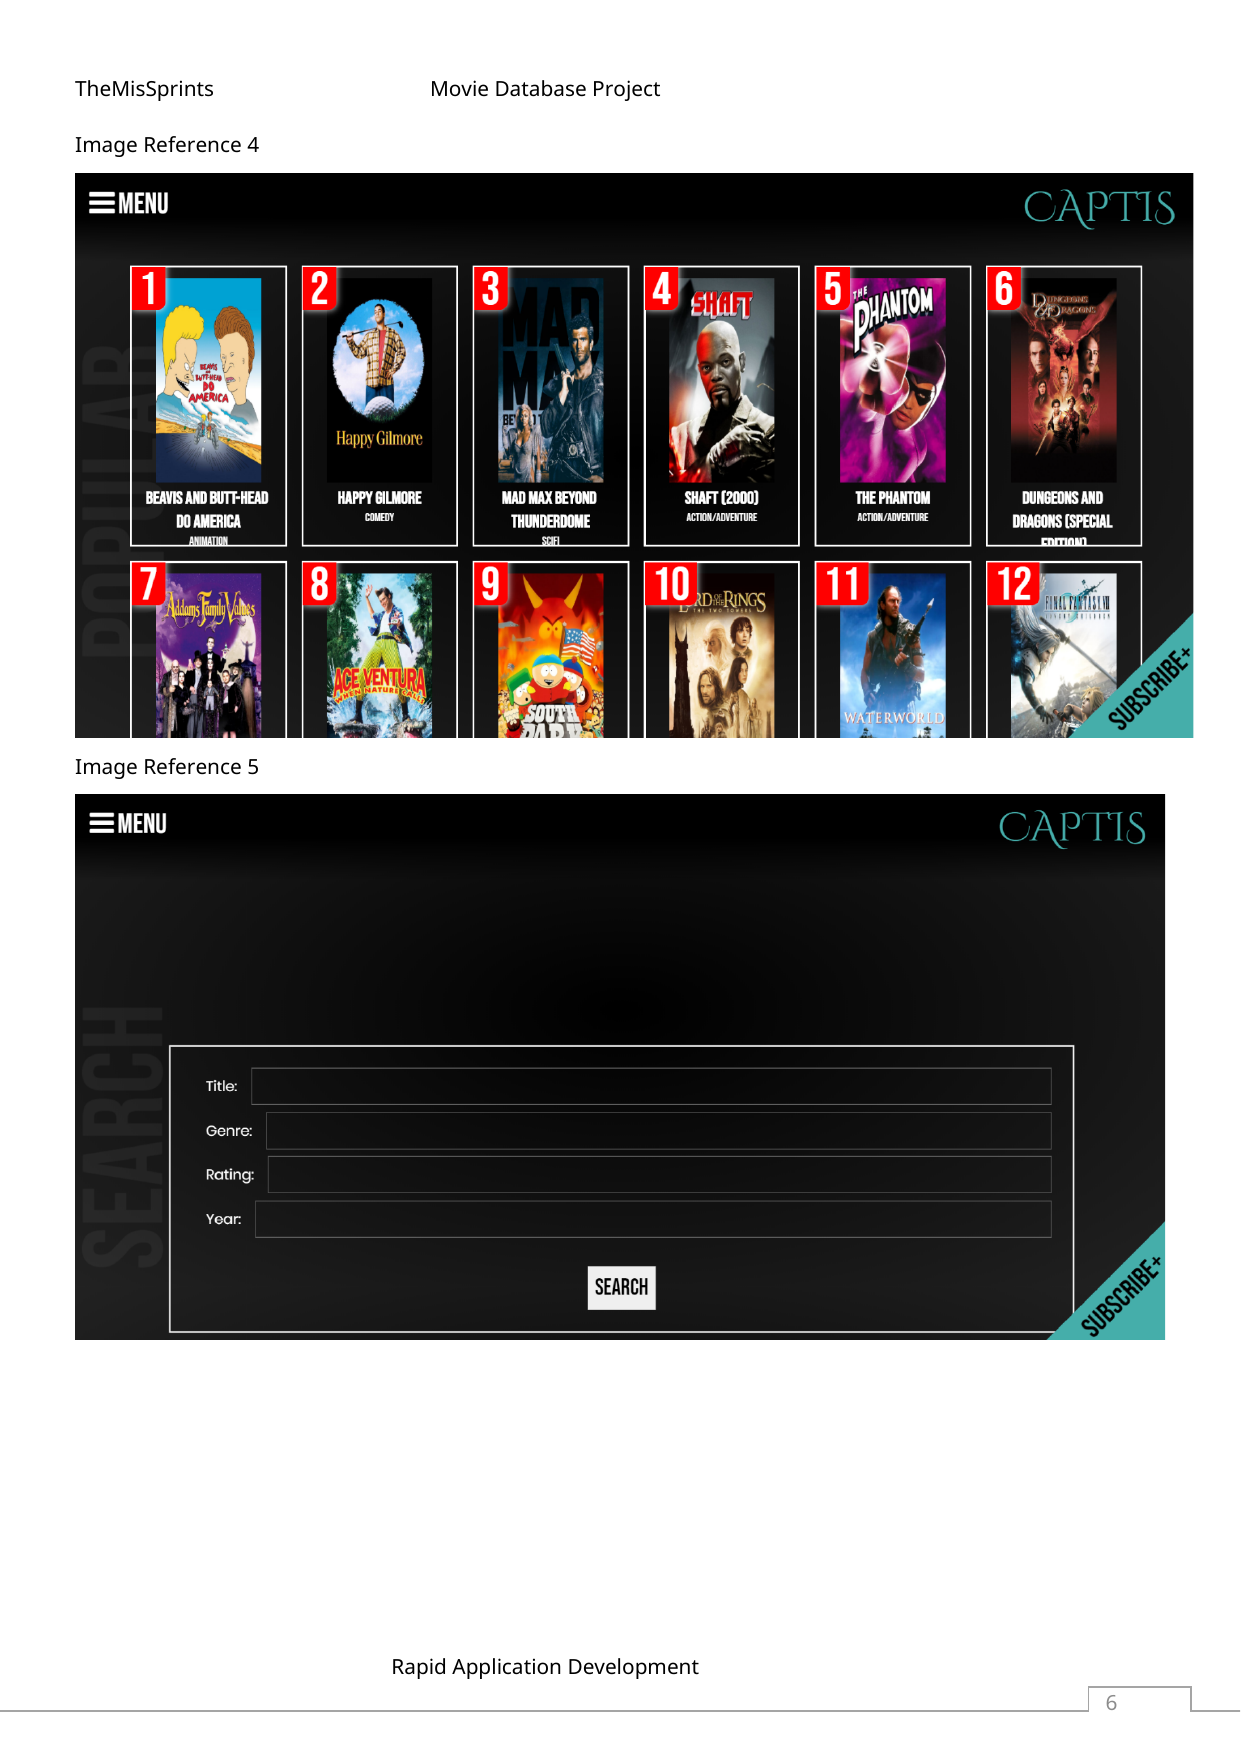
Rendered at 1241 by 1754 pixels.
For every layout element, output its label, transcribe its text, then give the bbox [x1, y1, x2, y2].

picture [75, 173, 1194, 738]
text Image Reference 5 [75, 752, 1165, 781]
text Image Reference 4 [75, 131, 1165, 159]
picture [75, 794, 1166, 1340]
